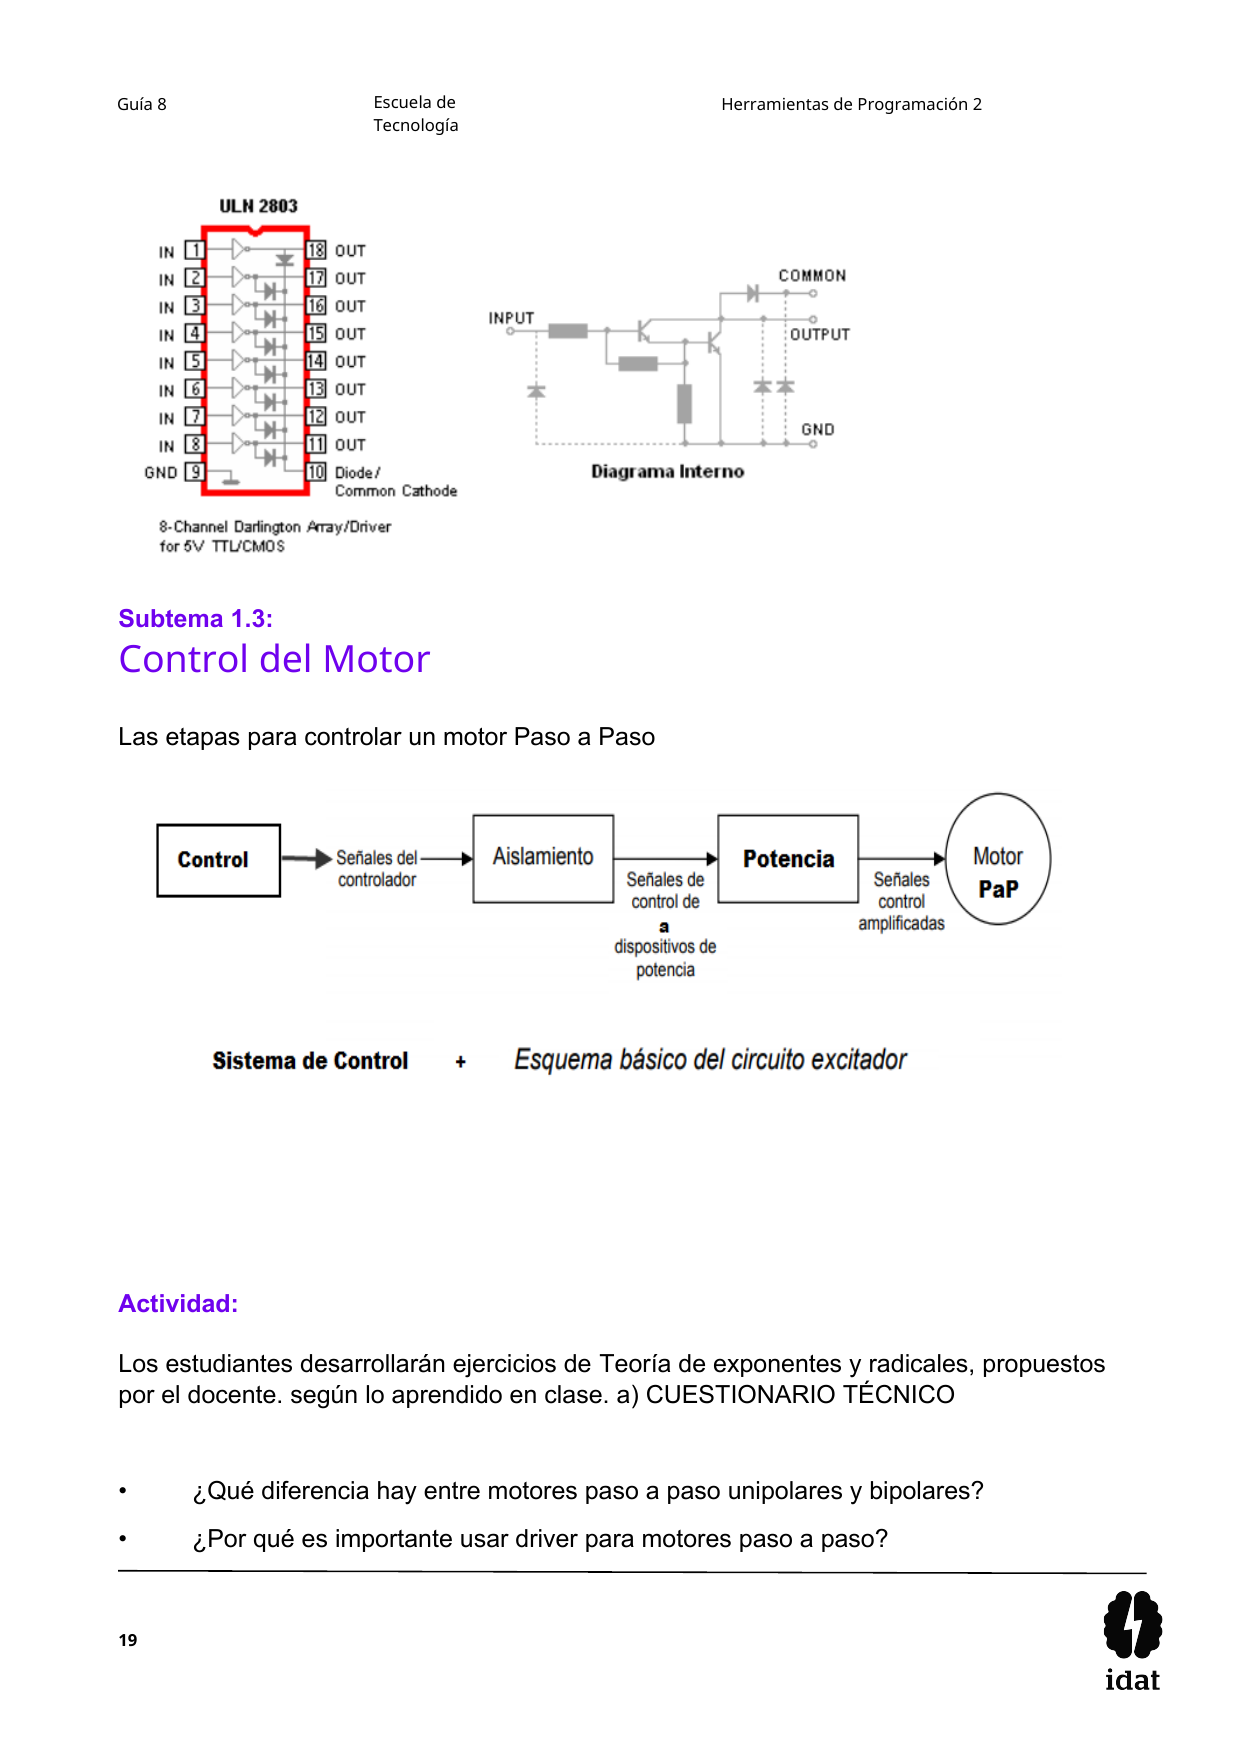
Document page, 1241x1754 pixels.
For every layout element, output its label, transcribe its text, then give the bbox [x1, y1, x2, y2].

text • ¿Qué diferencia hay entre motores paso a paso unipolares y bipolares? [118, 1476, 1122, 1504]
text Actividad: [118, 1289, 1122, 1318]
picture [118, 789, 1123, 1136]
text Las etapas para controlar un motor Paso a Paso [118, 722, 1122, 751]
text • ¿Por qué es importante usar driver para motores paso a paso? [118, 1523, 1122, 1552]
picture [118, 188, 869, 566]
text Los estudiantes desarrollarán ejercicios de Teoría de exponentes y radicales, propuestos por el docente. según lo aprendido en clase. a) CUESTIONARIO TÉCNICO [118, 1318, 1122, 1409]
text Control del Motor [118, 632, 1122, 683]
picture [1103, 1591, 1163, 1690]
text Subtema 1.3: [118, 604, 1122, 632]
